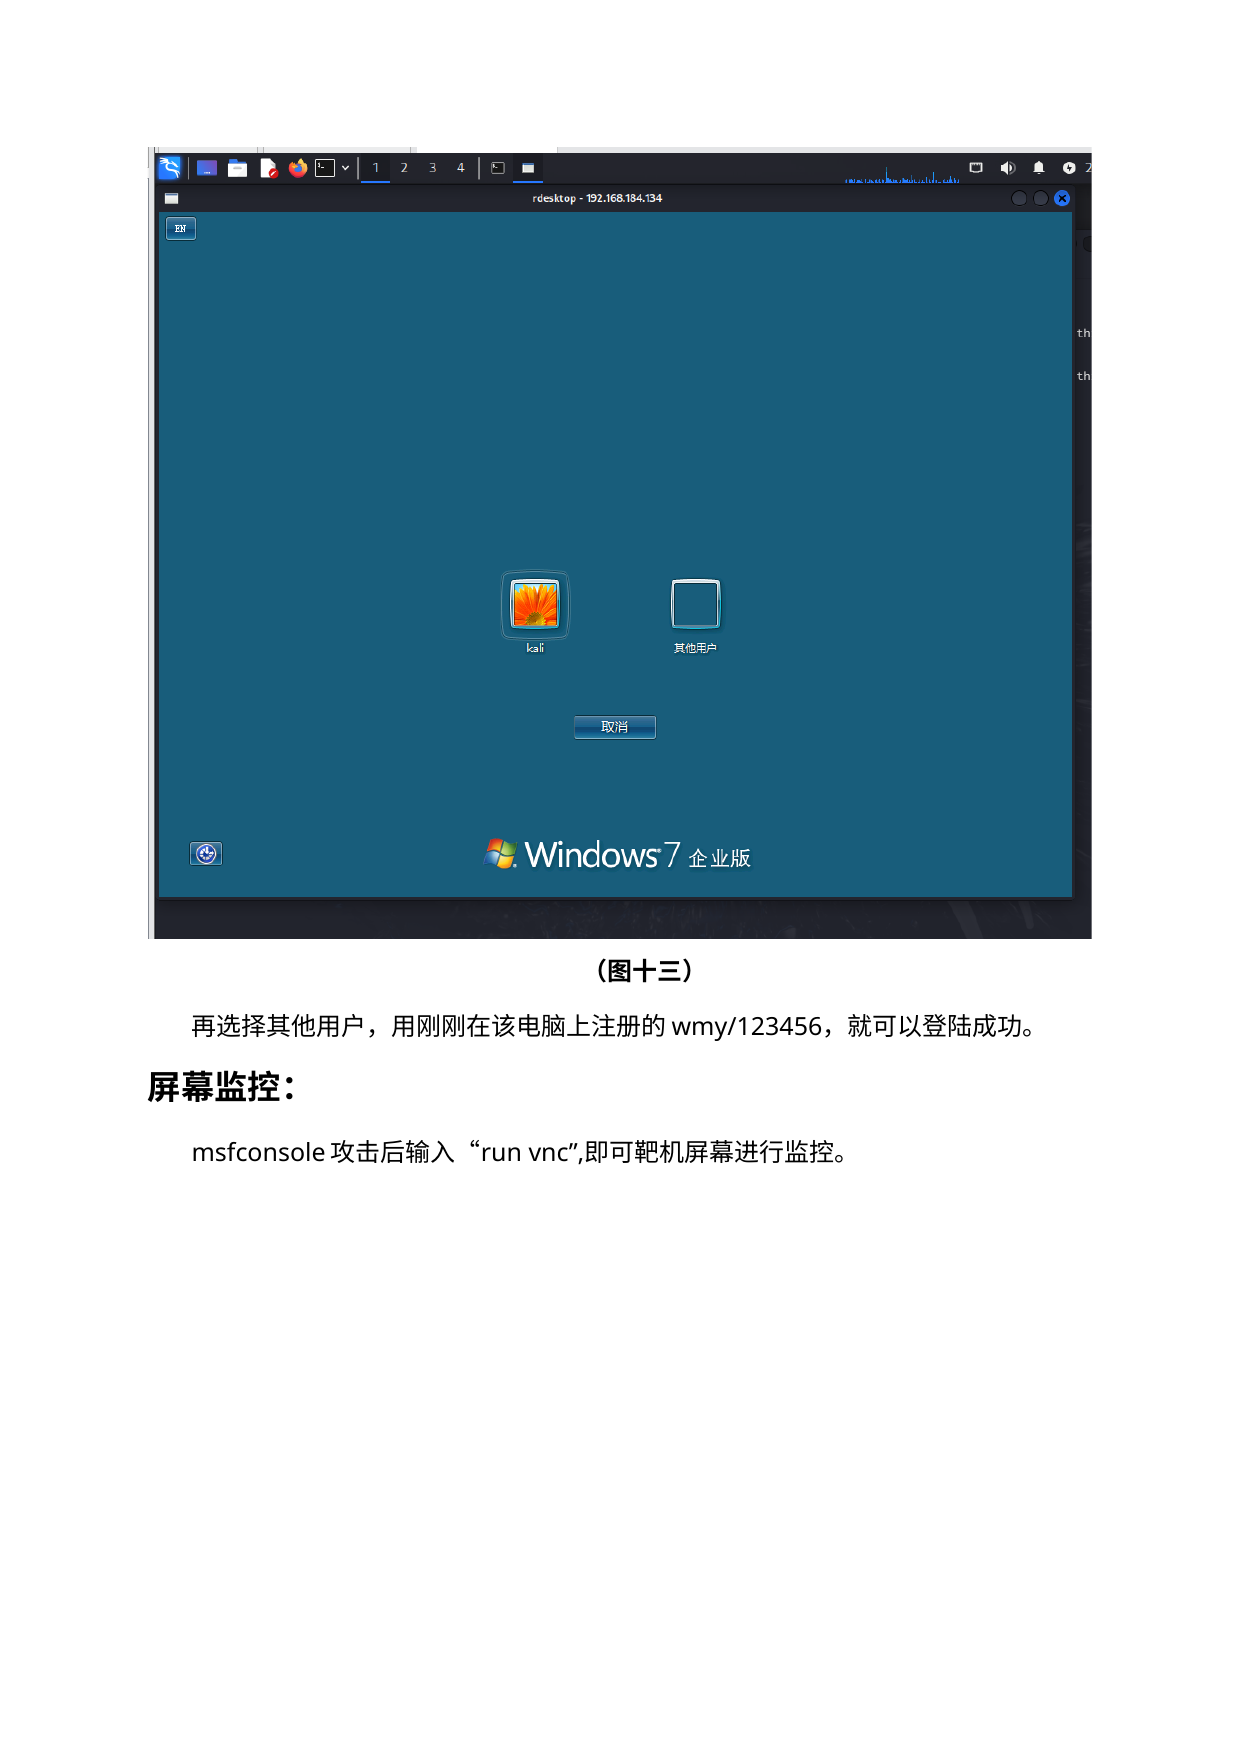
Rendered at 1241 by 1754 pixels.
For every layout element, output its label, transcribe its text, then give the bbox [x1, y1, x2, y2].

text msfconsole攻击后输入“run vnc”,即可靶机屏幕进行监控。 [148, 1133, 1092, 1169]
picture [147, 147, 1092, 939]
text 再选择其他用户，用刚刚在该电脑上注册的wmy/123456，就可以登陆成功。 [148, 1006, 1092, 1042]
text 屏幕监控： [148, 1061, 1092, 1109]
list （图十三） [148, 952, 1092, 988]
